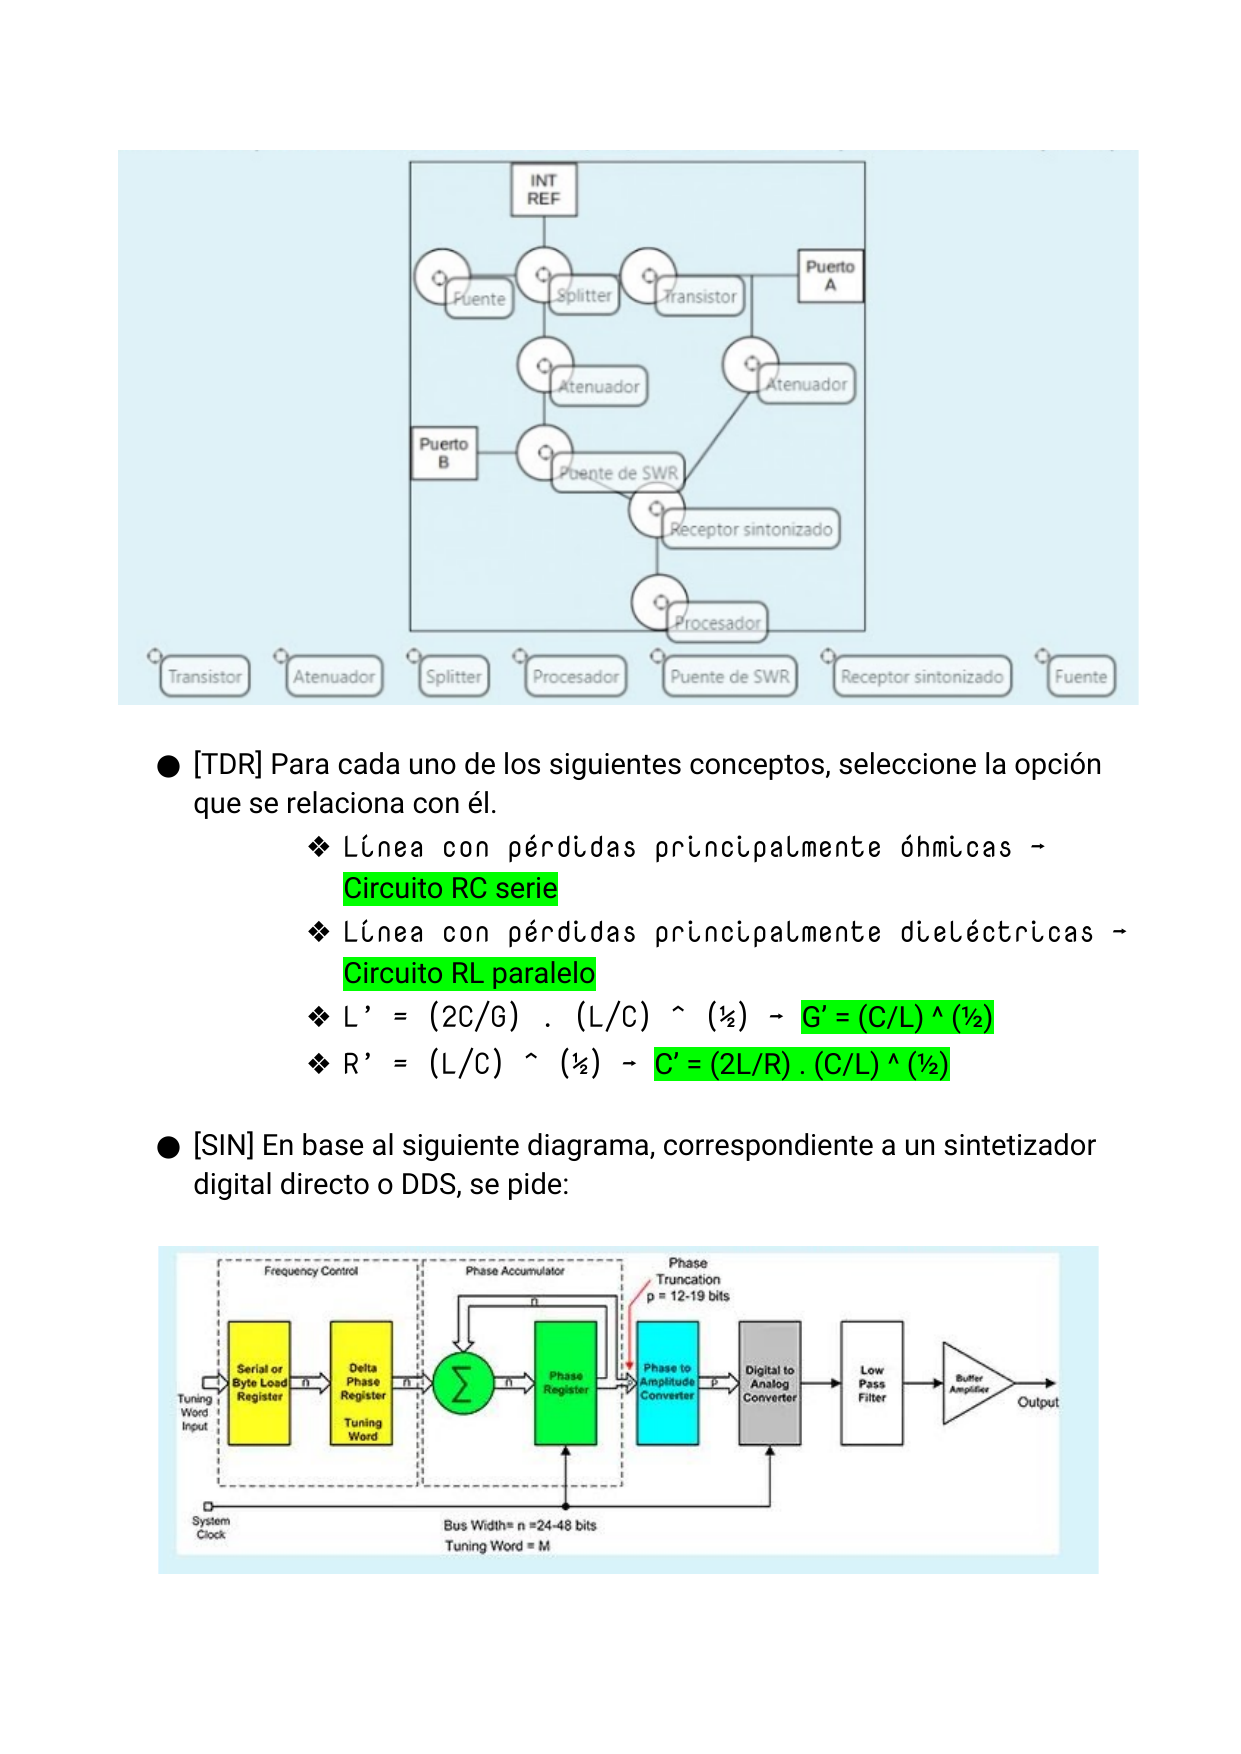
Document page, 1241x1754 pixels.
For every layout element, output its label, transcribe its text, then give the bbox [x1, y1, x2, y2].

list [SIN] En base al siguiente diagrama, correspondiente a un sintetizador digital directo o DDS, se pide: [156, 1128, 1139, 1202]
list R’ = (L/C) ^ (½) → C’ = (2L/R) . (C/L) ^ (½) [306, 1042, 1139, 1083]
list [TDR] Para cada uno de los siguientes conceptos, seleccione la opción que se relaciona con él. [156, 747, 1139, 821]
list Línea con pérdidas principalmente dieléctricas → Circuito RL paralelo [306, 911, 1139, 991]
list Línea con pérdidas principalmente óhmicas → Circuito RC serie [306, 826, 1139, 906]
picture [158, 1246, 1099, 1574]
picture [118, 150, 1139, 705]
list L’ = (2C/G) . (L/C) ^ (½) → G’ = (C/L) ^ (½) [306, 996, 1139, 1036]
